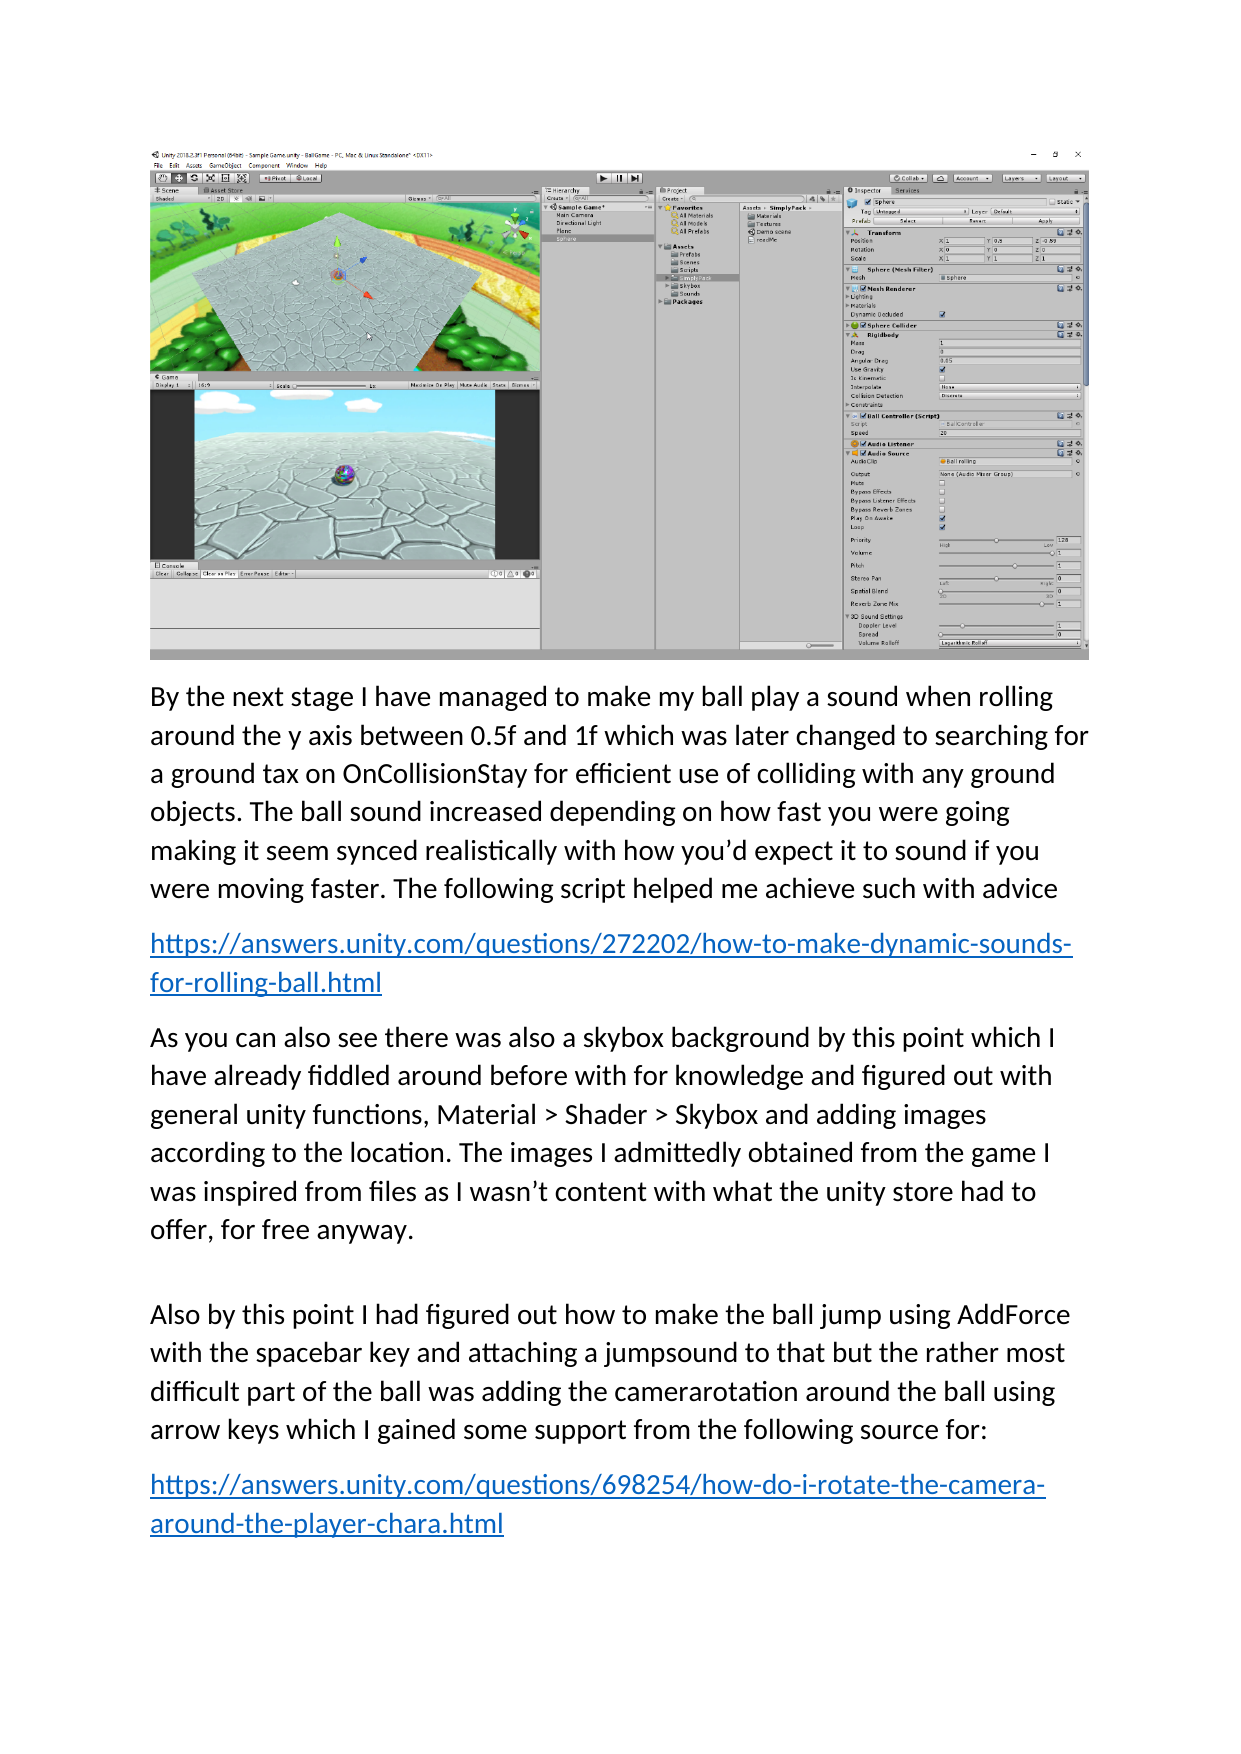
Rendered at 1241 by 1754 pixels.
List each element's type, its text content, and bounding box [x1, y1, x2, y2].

text Also by this point I had figured out how to make the ball jump using AddForce with the spacebar key and attaching a jumpsound to that but the rather most difficult part of the ball was adding the camerarotation around the ball using arrow keys which I gained some support from the following source for: [150, 1296, 1090, 1447]
text As you can also see there was also a skybox background by this point which I have already fiddled around before with for knowledge and figured out with general unity functions, Material > Shader > Skybox and adding images according to the location. The images I admittedly obtained from the game I was inspired from files as I wasn’t content with what the unity store had to offer, for free anyway. [150, 1019, 1090, 1277]
text By the next stage I have managed to make my ball play a sound when rolling around the y axis between 0.5f and 1f which was later changed to searching for a ground tax on OnCollisionStay for efficient use of colliding with any ground objects. The ball sound increased depending on how fast you were going making it seem synced realistically with how you’d expect it to sound if you were moving faster. The following script helped me achieve such with advice [150, 678, 1090, 906]
picture [150, 150, 1089, 660]
text https://answers.unity.com/questions/272202/how-to-make-dynamic-sounds-for-rolling-ball.html [150, 926, 1090, 999]
text https://answers.unity.com/questions/698254/how-do-i-rotate-the-camera-around-the-player-chara.html [150, 1466, 1090, 1540]
